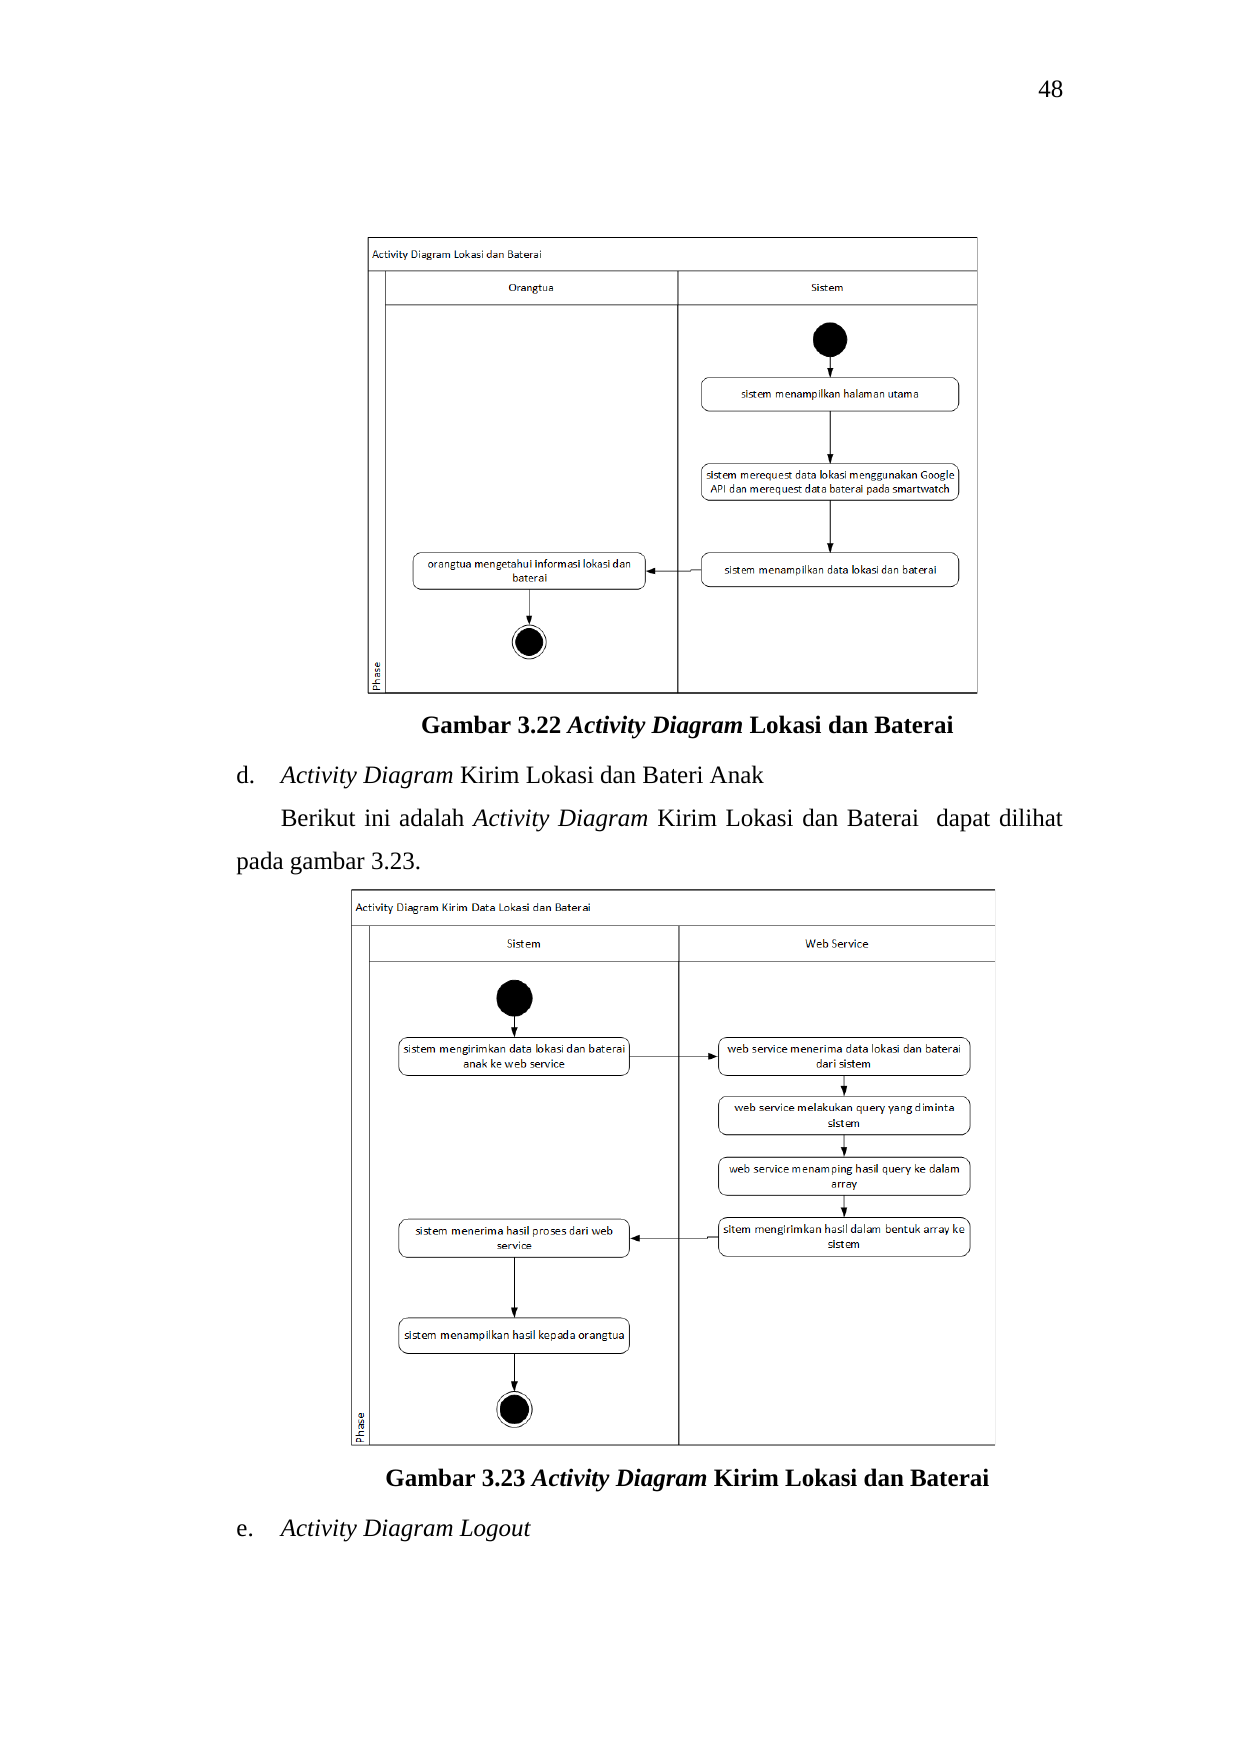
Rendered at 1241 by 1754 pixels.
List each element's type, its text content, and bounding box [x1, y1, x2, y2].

list Berikut ini adalah Activity Diagram Kirim Lokasi dan Baterai dapat dilihat pada gambar 3.23. [236, 803, 1063, 875]
text Gambar 3.23 Activity Diagram Kirim Lokasi dan Baterai [236, 1463, 1063, 1492]
list Activity Diagram Kirim Lokasi dan Bateri Anak [236, 760, 1063, 789]
picture [348, 889, 996, 1449]
text Gambar 3.22 Activity Diagram Lokasi dan Baterai [236, 711, 1063, 739]
picture [366, 236, 978, 697]
list Activity Diagram Logout [236, 1513, 1063, 1541]
